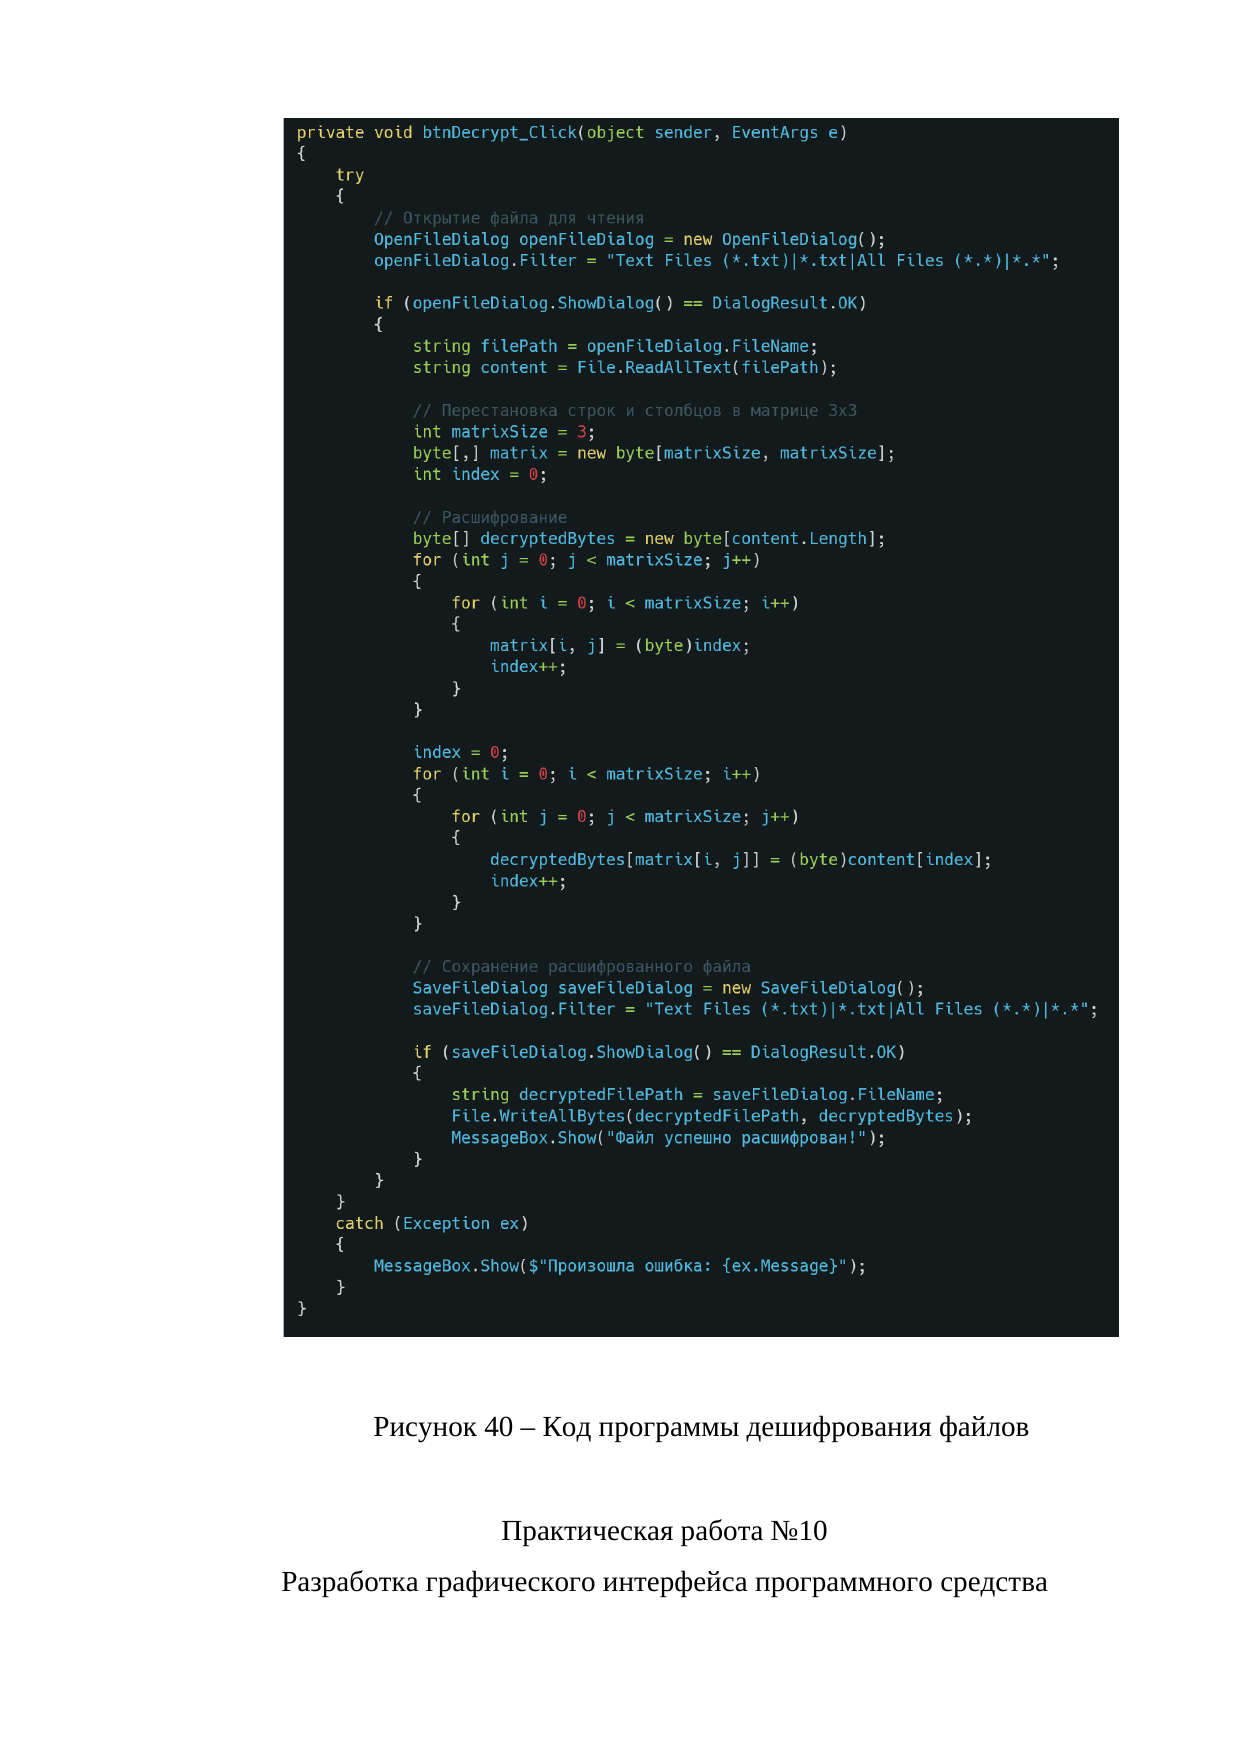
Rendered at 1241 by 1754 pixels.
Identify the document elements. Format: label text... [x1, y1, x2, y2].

subtitle Практическая работа №10 [177, 1513, 1152, 1547]
picture [283, 118, 1119, 1337]
text Разработка графического интерфейса программного средства [177, 1564, 1152, 1597]
text Рисунок 40 – Код программы дешифрования файлов [251, 1409, 1152, 1443]
